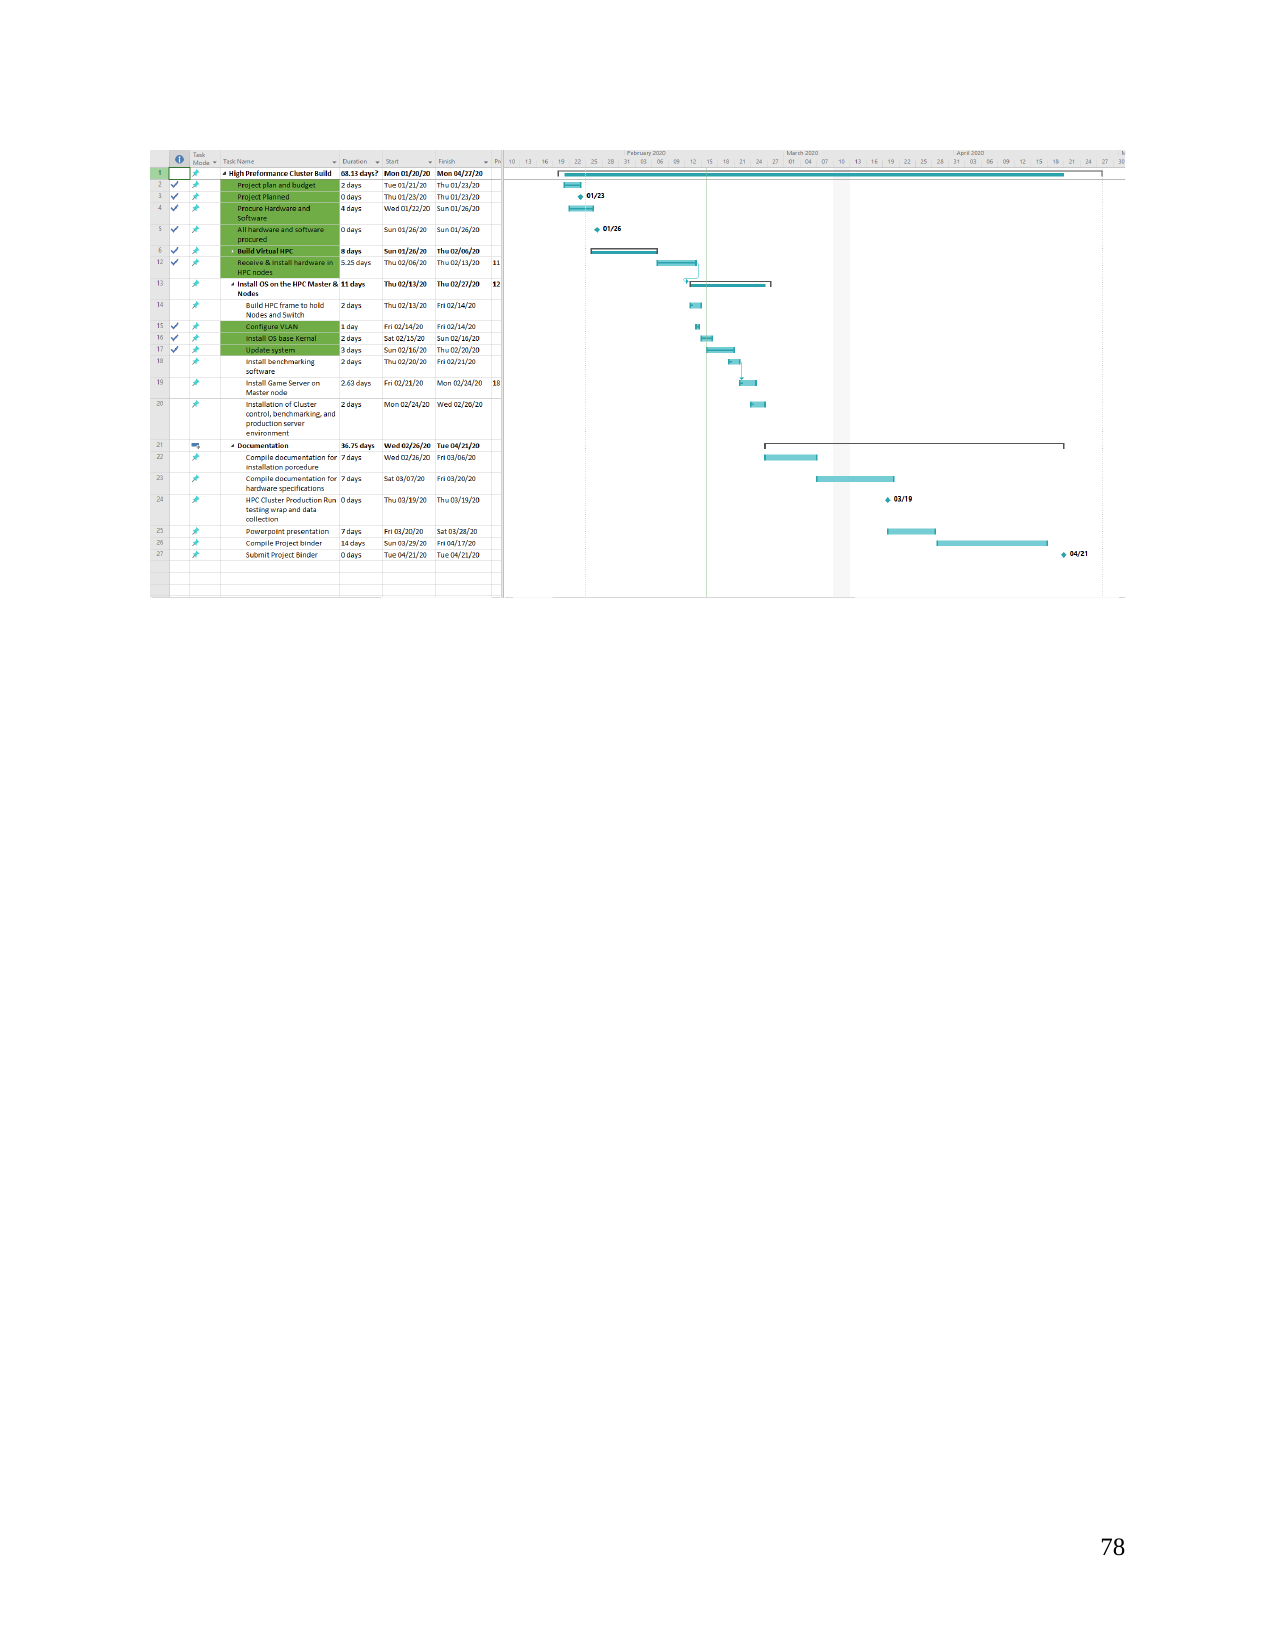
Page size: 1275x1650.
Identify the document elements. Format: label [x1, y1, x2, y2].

picture [150, 150, 1125, 598]
